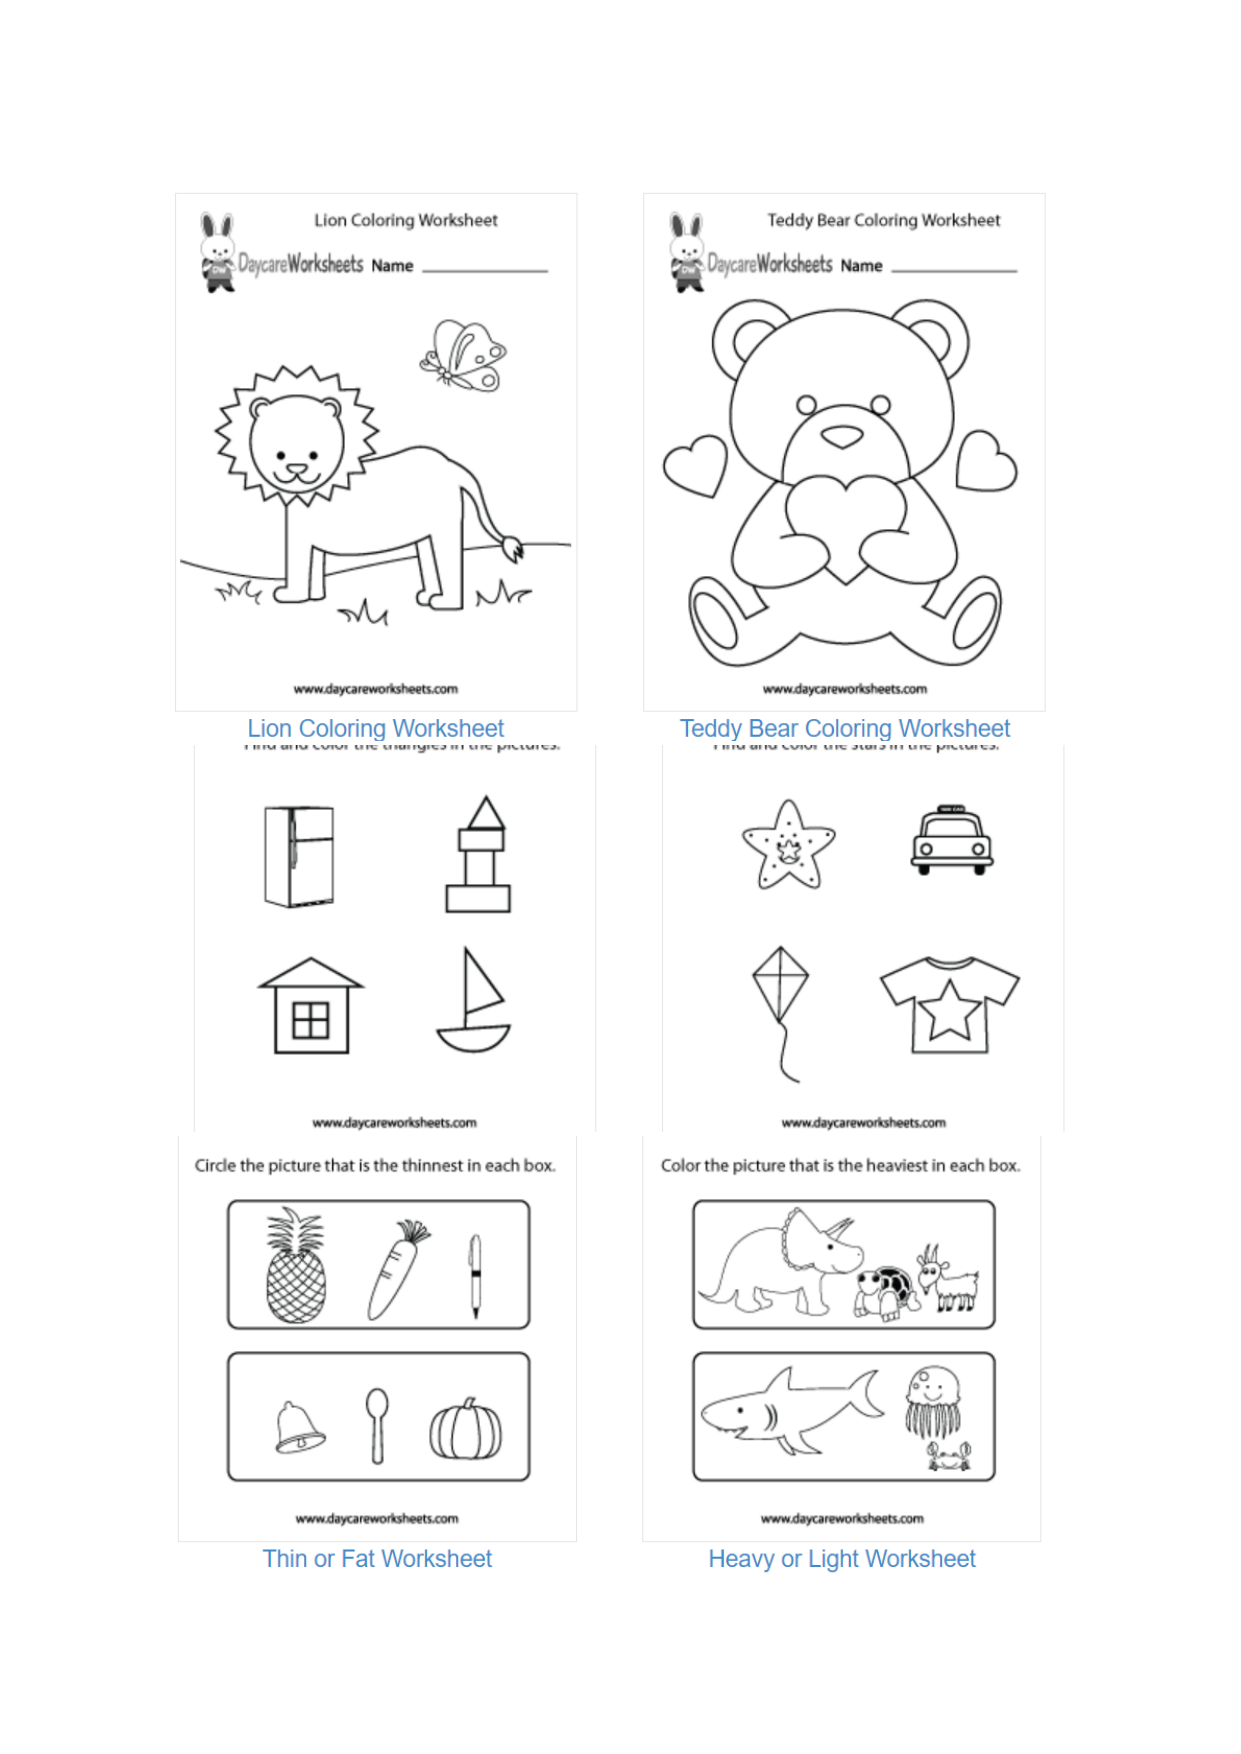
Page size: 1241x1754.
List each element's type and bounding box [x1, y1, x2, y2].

picture [150, 150, 1077, 741]
picture [150, 745, 1077, 1132]
picture [150, 1136, 1091, 1596]
